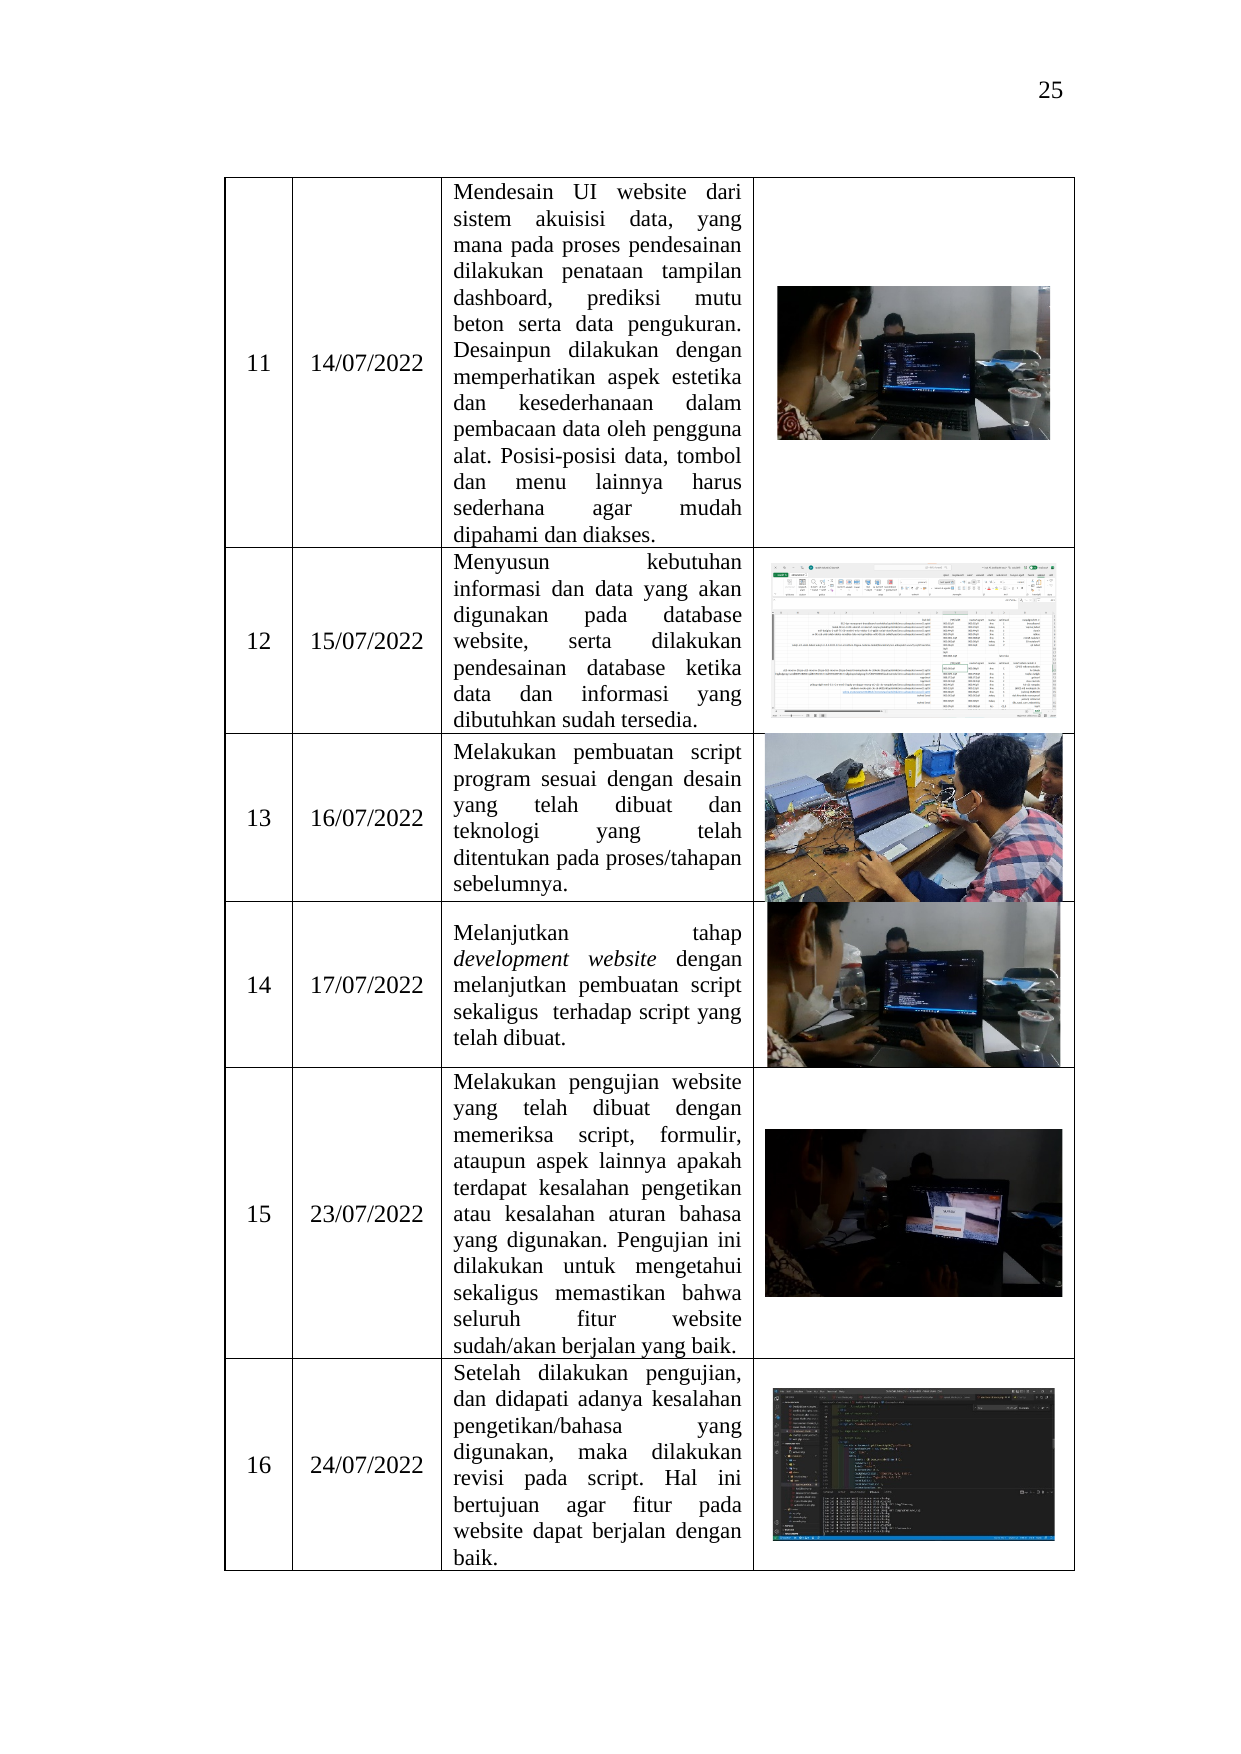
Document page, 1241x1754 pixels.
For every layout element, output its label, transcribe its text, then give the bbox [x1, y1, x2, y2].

picture [765, 1129, 1063, 1297]
table_cell [1063, 734, 1074, 901]
table_cell 14/07/2022 [293, 178, 441, 547]
picture [764, 733, 1063, 1067]
table_cell 17/07/2022 [293, 902, 441, 1067]
table_cell 15/07/2022 [293, 548, 441, 733]
table_cell 15 [226, 1068, 292, 1358]
table_cell Setelah dilakukan pengujian, dan didapati adanya kesalahan pengetikan/bahasa yang digunakan, maka dilakukan revisi pada script. Hal ini bertujuan agar fitur pada website dapat berjalan dengan baik. [442, 1359, 753, 1570]
table_cell 13 [226, 734, 292, 901]
table_cell [754, 1359, 1074, 1570]
table_cell [754, 178, 1074, 547]
table_cell [1061, 902, 1074, 1067]
table_cell Mendesain UI website dari sistem akuisisi data, yang mana pada proses pendesainan dilakukan penataan tampilan dashboard, prediksi mutu beton serta data pengukuran. Desainpun dilakukan dengan memperhatikan aspek estetika dan kesederhanaan dalam pembacaan data oleh pengguna alat. Posisi-posisi data, tombol dan menu lainnya harus sederhana agar mudah dipahami dan diakses. [442, 178, 753, 547]
table_cell [754, 548, 1074, 733]
table_cell Melakukan pembuatan script program sesuai dengan desain yang telah dibuat dan teknologi yang telah ditentukan pada proses/tahapan sebelumnya. [442, 734, 753, 901]
picture [772, 1388, 1055, 1541]
table_cell Menyusun kebutuhan informasi dan data yang akan digunakan pada database website, serta dilakukan pendesainan database ketika data dan informasi yang dibutuhkan sudah tersedia. [442, 548, 753, 733]
table_cell Melakukan pengujian website yang telah dibuat dengan memeriksa script, formulir, ataupun aspek lainnya apakah terdapat kesalahan pengetikan atau kesalahan aturan bahasa yang digunakan. Pengujian ini dilakukan untuk mengetahui sekaligus memastikan bahwa seluruh fitur website sudah/akan berjalan yang baik. [442, 1068, 753, 1358]
table_cell 14 [226, 902, 292, 1067]
table_cell 16 [226, 1359, 292, 1570]
table_cell [754, 1068, 1074, 1358]
table_cell 11 [226, 178, 292, 547]
table_cell 24/07/2022 [293, 1359, 441, 1570]
table_cell [754, 902, 767, 1067]
table_cell [754, 734, 764, 901]
table_cell 12 [226, 548, 292, 733]
table_cell 23/07/2022 [293, 1068, 441, 1358]
picture [777, 286, 1051, 440]
table_cell 16/07/2022 [293, 734, 441, 901]
picture [771, 563, 1057, 718]
table_cell Melanjutkan tahap development website dengan melanjutkan pembuatan script sekaligus terhadap script yang telah dibuat. [442, 902, 753, 1067]
